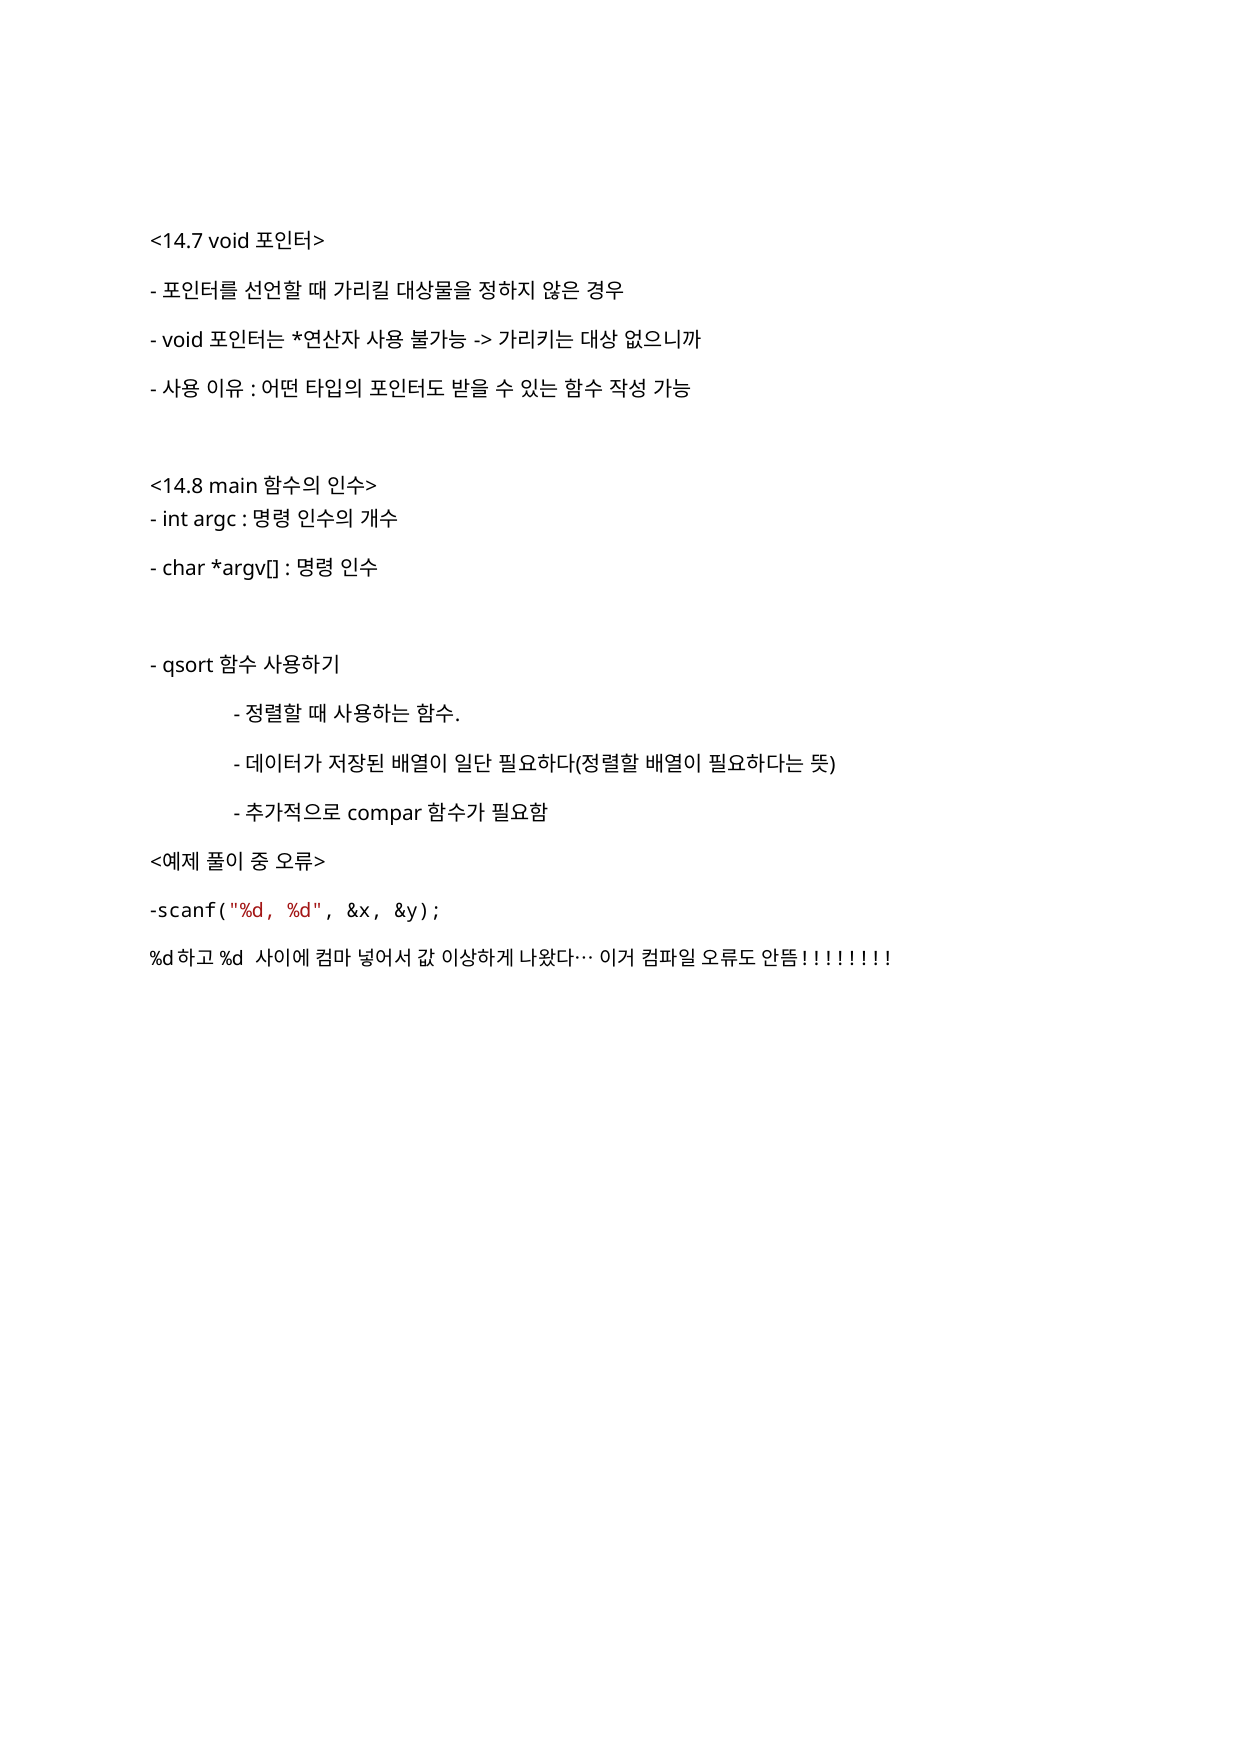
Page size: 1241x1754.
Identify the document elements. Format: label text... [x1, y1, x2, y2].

text <예제 풀이 중 오류> [150, 846, 1090, 876]
text %d하고 %d 사이에 컴마 넣어서 값 이상하게 나왔다… 이거 컴파일 오류도 안뜸!!!!!!!! [150, 942, 1090, 971]
text - 포인터를 선언할 때 가리킬 대상물을 정하지 않은 경우 [150, 274, 1090, 304]
text - char *argv[] : 명령 인수 [150, 551, 1090, 582]
text - 데이터가 저장된 배열이 일단 필요하다(정렬할 배열이 필요하다는 뜻) [150, 747, 1090, 777]
text - void 포인터는 *연산자 사용 불가능 -> 가리키는 대상 없으니까 [150, 323, 1090, 353]
text -scanf("%d, %d", &x, &y); [150, 895, 1090, 923]
text - qsort 함수 사용하기 [150, 648, 1090, 678]
text - 추가적으로 compar 함수가 필요함 [150, 796, 1090, 826]
text <14.7 void 포인터> [150, 224, 1090, 255]
text - 사용 이유 : 어떤 타입의 포인터도 받을 수 있는 함수 작성 가능 [150, 373, 1090, 403]
text <14.8 main 함수의 인수> - int argc : 명령 인수의 개수 [150, 469, 1090, 532]
text - 정렬할 때 사용하는 함수. [150, 697, 1090, 728]
